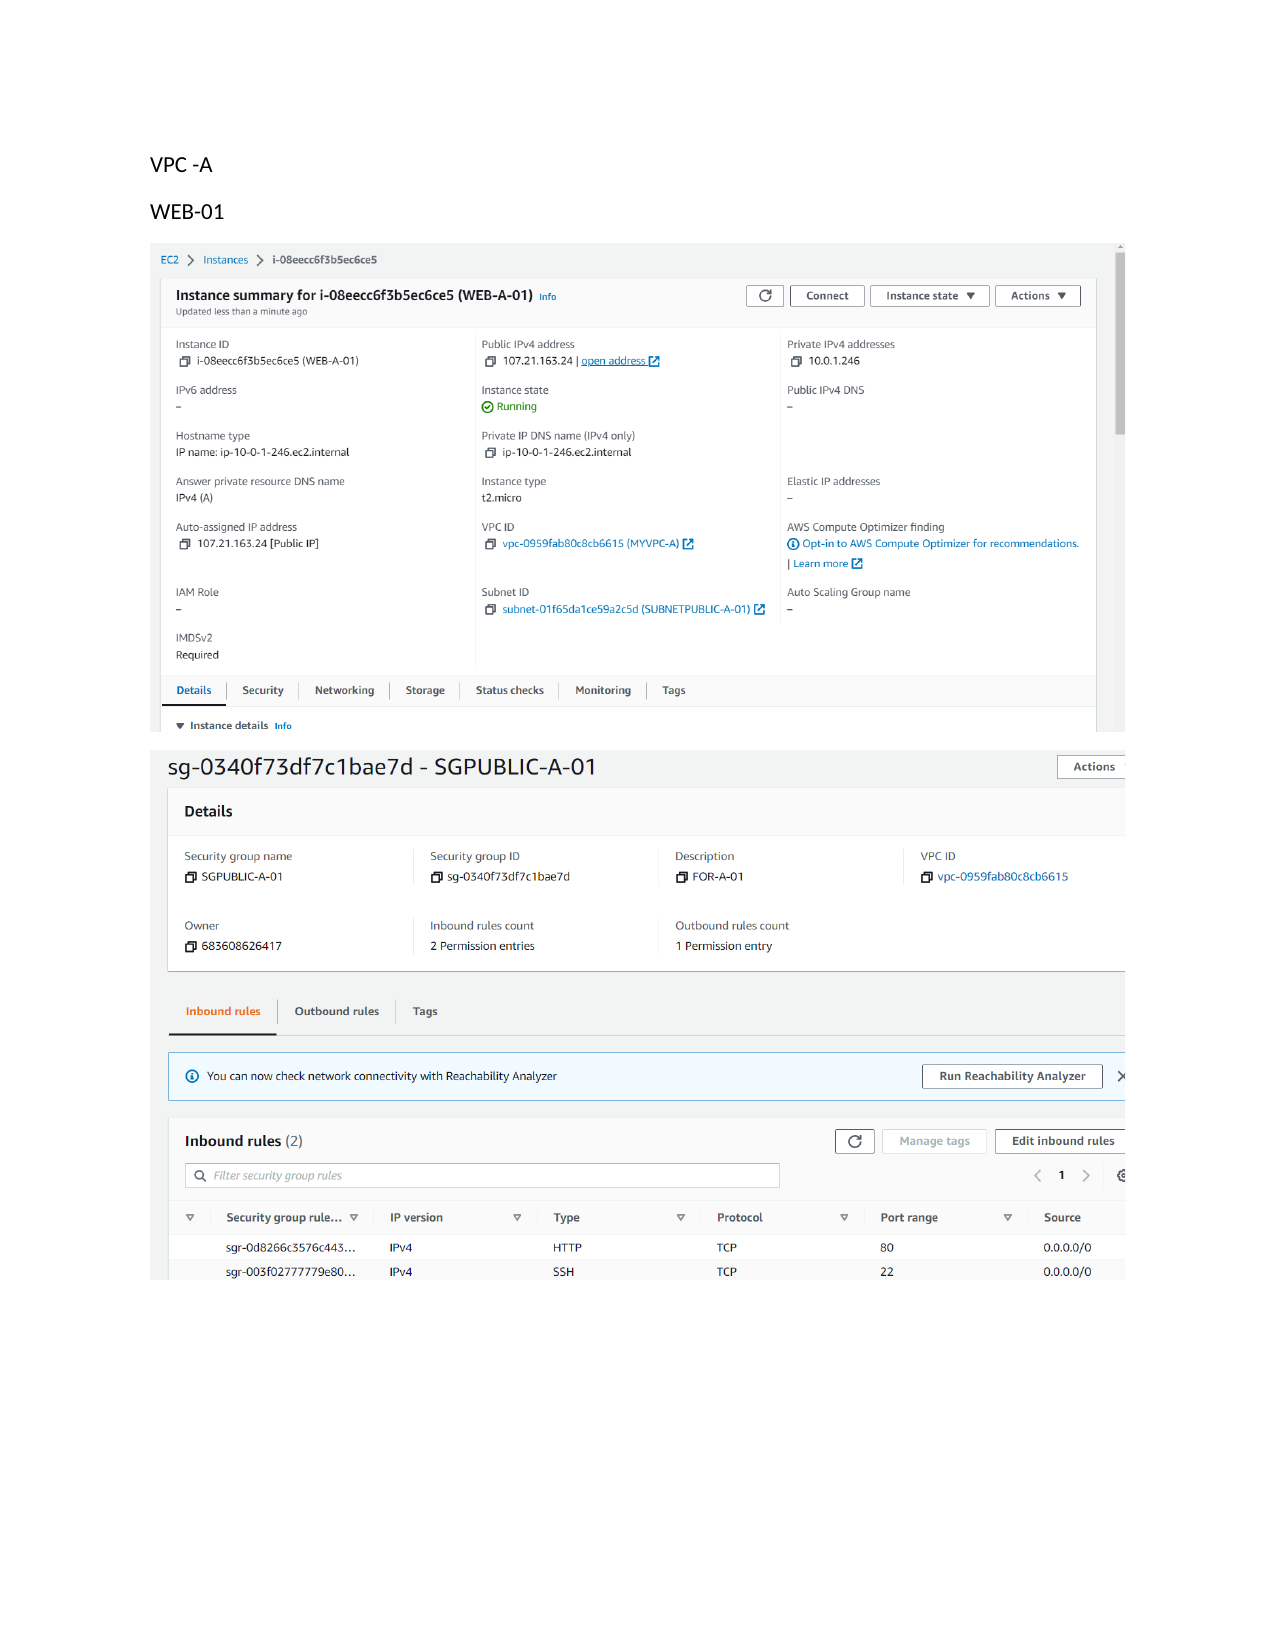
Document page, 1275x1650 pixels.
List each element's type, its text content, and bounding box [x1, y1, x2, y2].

picture [150, 243, 1125, 732]
text WEB-01 [150, 197, 1125, 225]
picture [150, 750, 1125, 1280]
text VPC -A [150, 150, 1125, 178]
